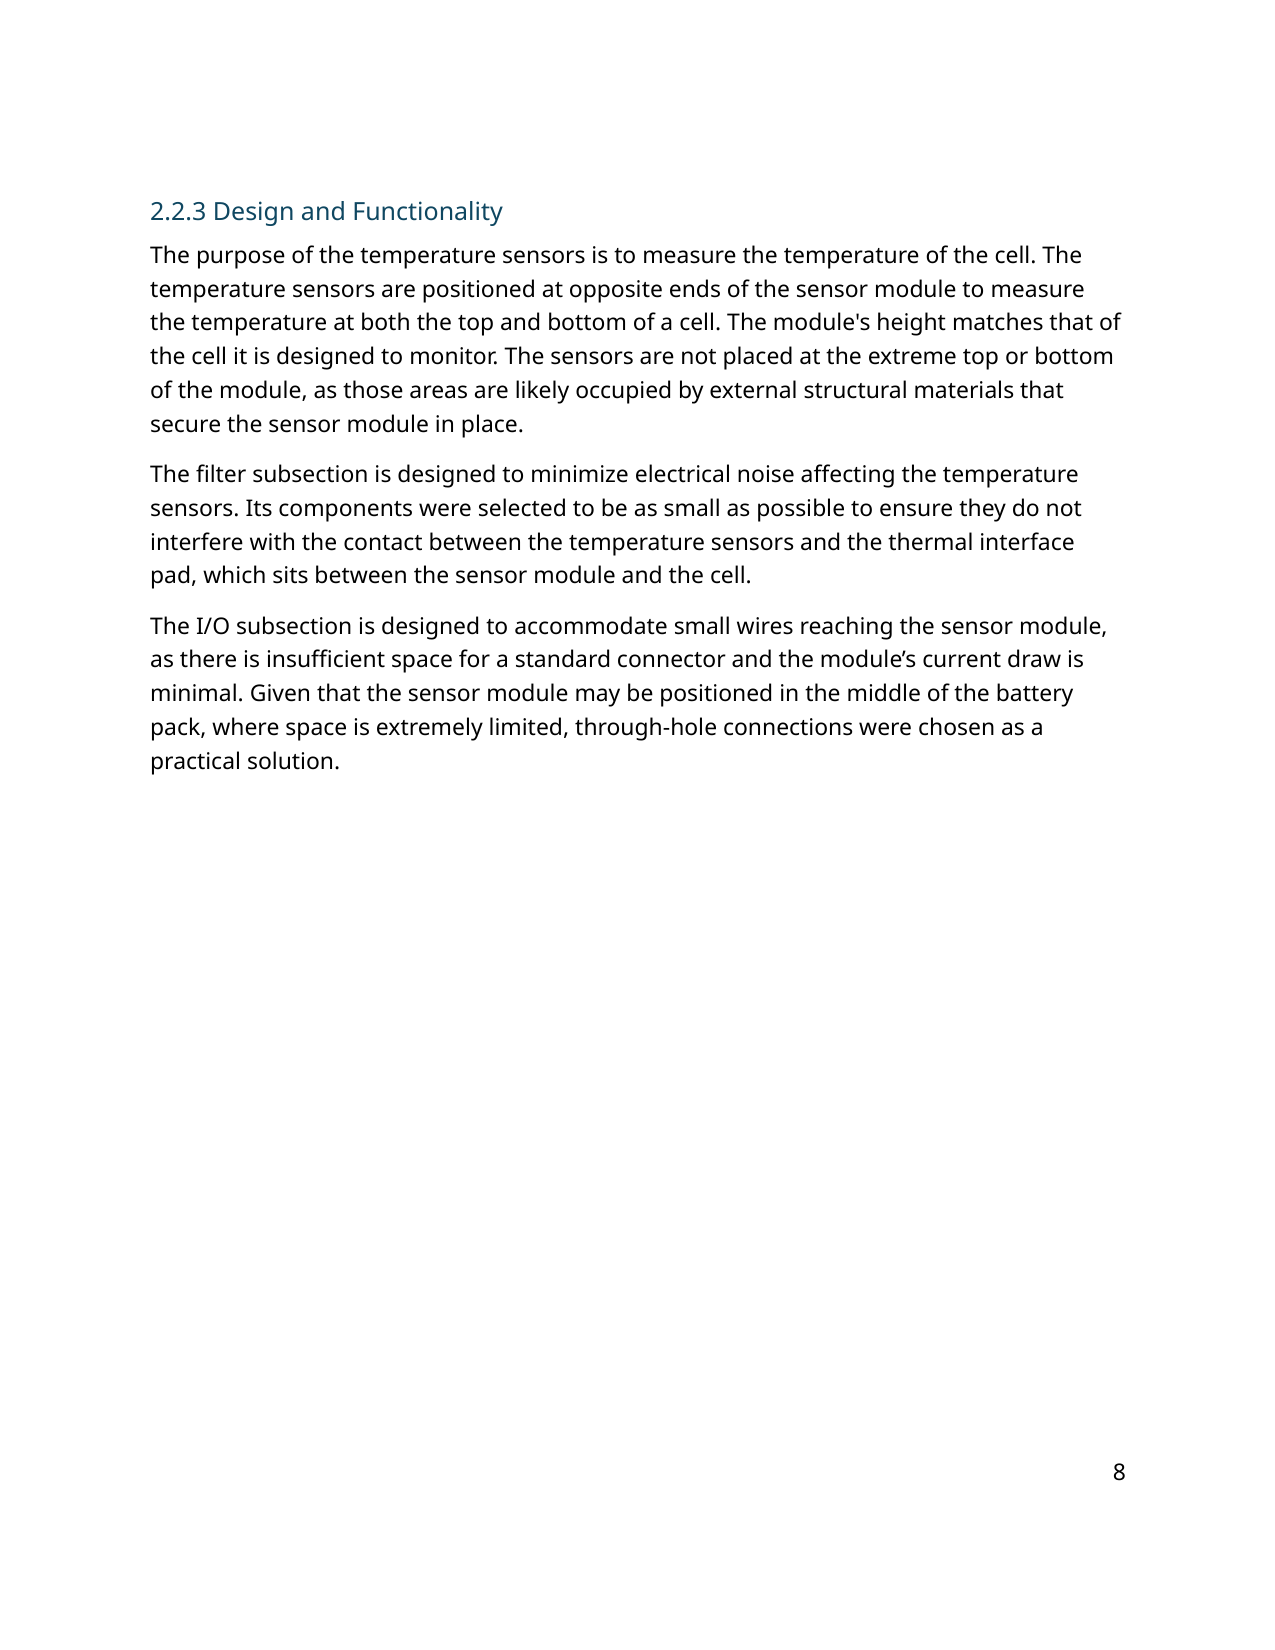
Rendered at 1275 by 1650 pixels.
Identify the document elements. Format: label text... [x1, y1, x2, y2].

text The filter subsection is designed to minimize electrical noise affecting the temperature sensors. Its components were selected to be as small as possible to ensure they do not interfere with the contact between the temperature sensors and the thermal interface pad, which sits between the sensor module and the cell. [150, 458, 1125, 591]
text The I/O subsection is designed to accommodate small wires reaching the sensor module, as there is insufficient space for a standard connector and the module’s current draw is minimal. Given that the sensor module may be positioned in the middle of the battery pack, where space is extremely limited, through-hole connections were chosen as a practical solution. [150, 610, 1125, 776]
text The purpose of the temperature sensors is to measure the temperature of the cell. The temperature sensors are positioned at opposite ends of the sensor module to measure the temperature at both the top and bottom of a cell. The module's height matches that of the cell it is designed to monitor. The sensors are not placed at the extreme top or bottom of the module, as those areas are likely occupied by external structural materials that secure the sensor module in place. [150, 239, 1125, 439]
subtitle 2.2.3 Design and Functionality [150, 194, 1125, 228]
